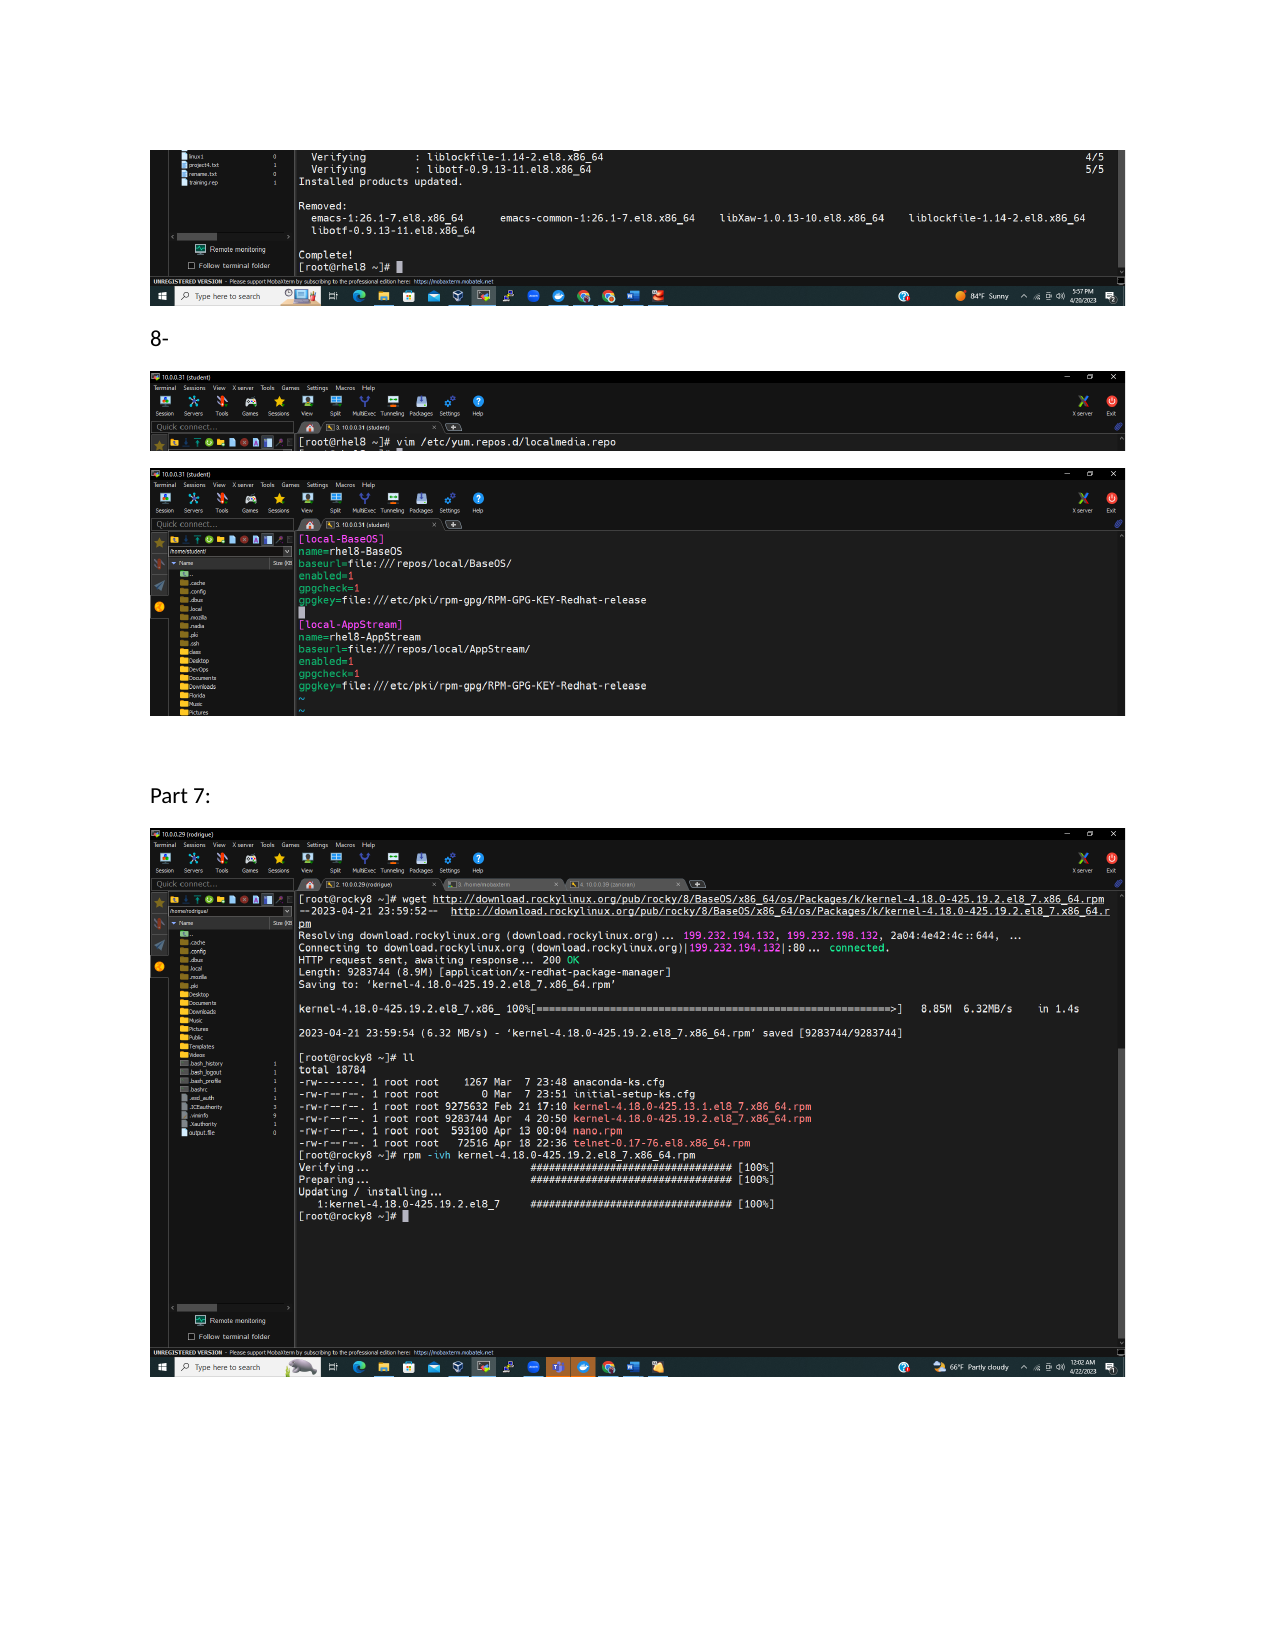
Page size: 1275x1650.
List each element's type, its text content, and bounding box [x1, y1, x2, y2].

picture [150, 468, 1125, 716]
text Part 7: [150, 782, 1125, 809]
text 8- [150, 324, 1125, 352]
picture [150, 371, 1125, 451]
picture [150, 150, 1125, 306]
picture [150, 828, 1125, 1377]
